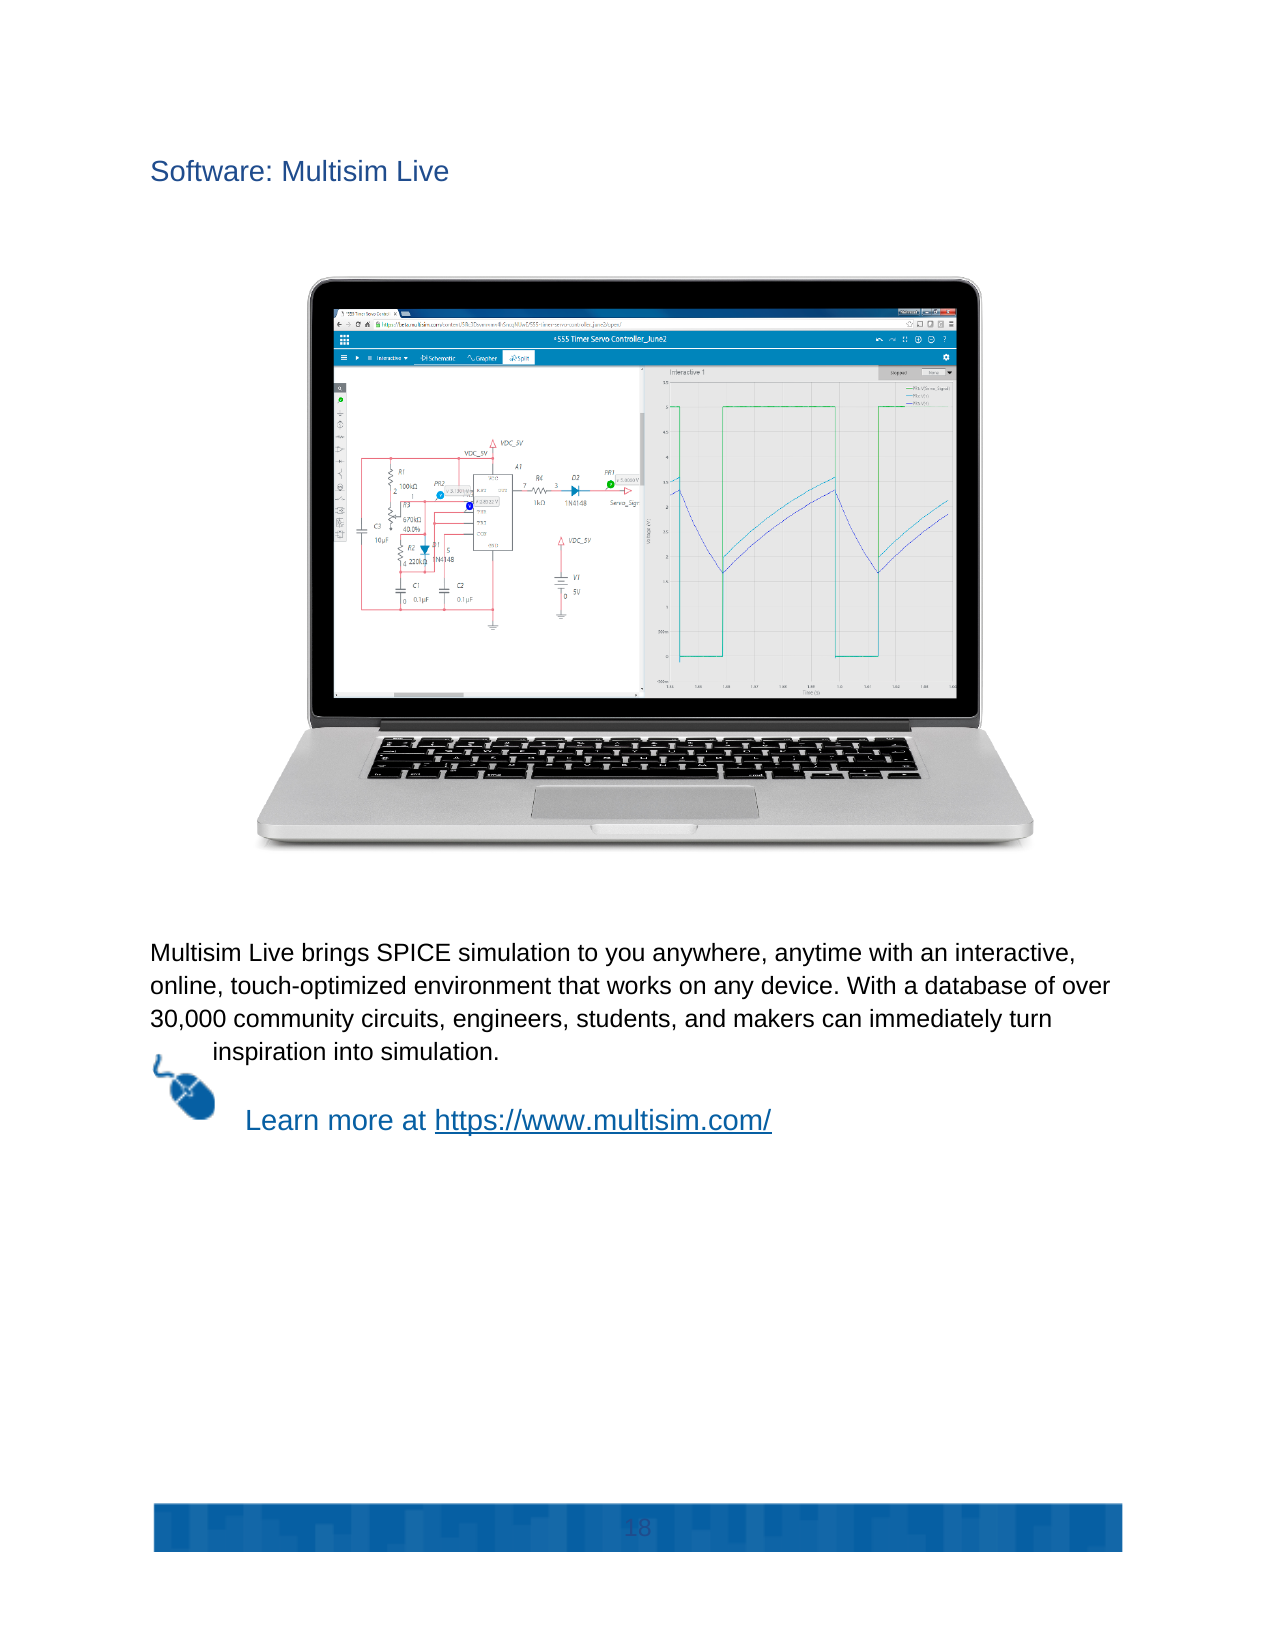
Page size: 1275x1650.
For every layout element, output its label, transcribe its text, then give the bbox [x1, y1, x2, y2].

text Multisim Live brings SPICE simulation to you anywhere, anytime with an interactive, online, touch-optimized environment that works on any device. With a database of over 30,000 community circuits, engineers, students, and makers can immediately turn inspiration into simulation. [150, 938, 1125, 1066]
picture [150, 1053, 214, 1118]
picture [153, 1503, 1123, 1552]
text Learn more at https://www.multisim.com/ [150, 1103, 1125, 1137]
picture [150, 225, 1125, 901]
subtitle Software: Multisim Live [150, 154, 1125, 188]
